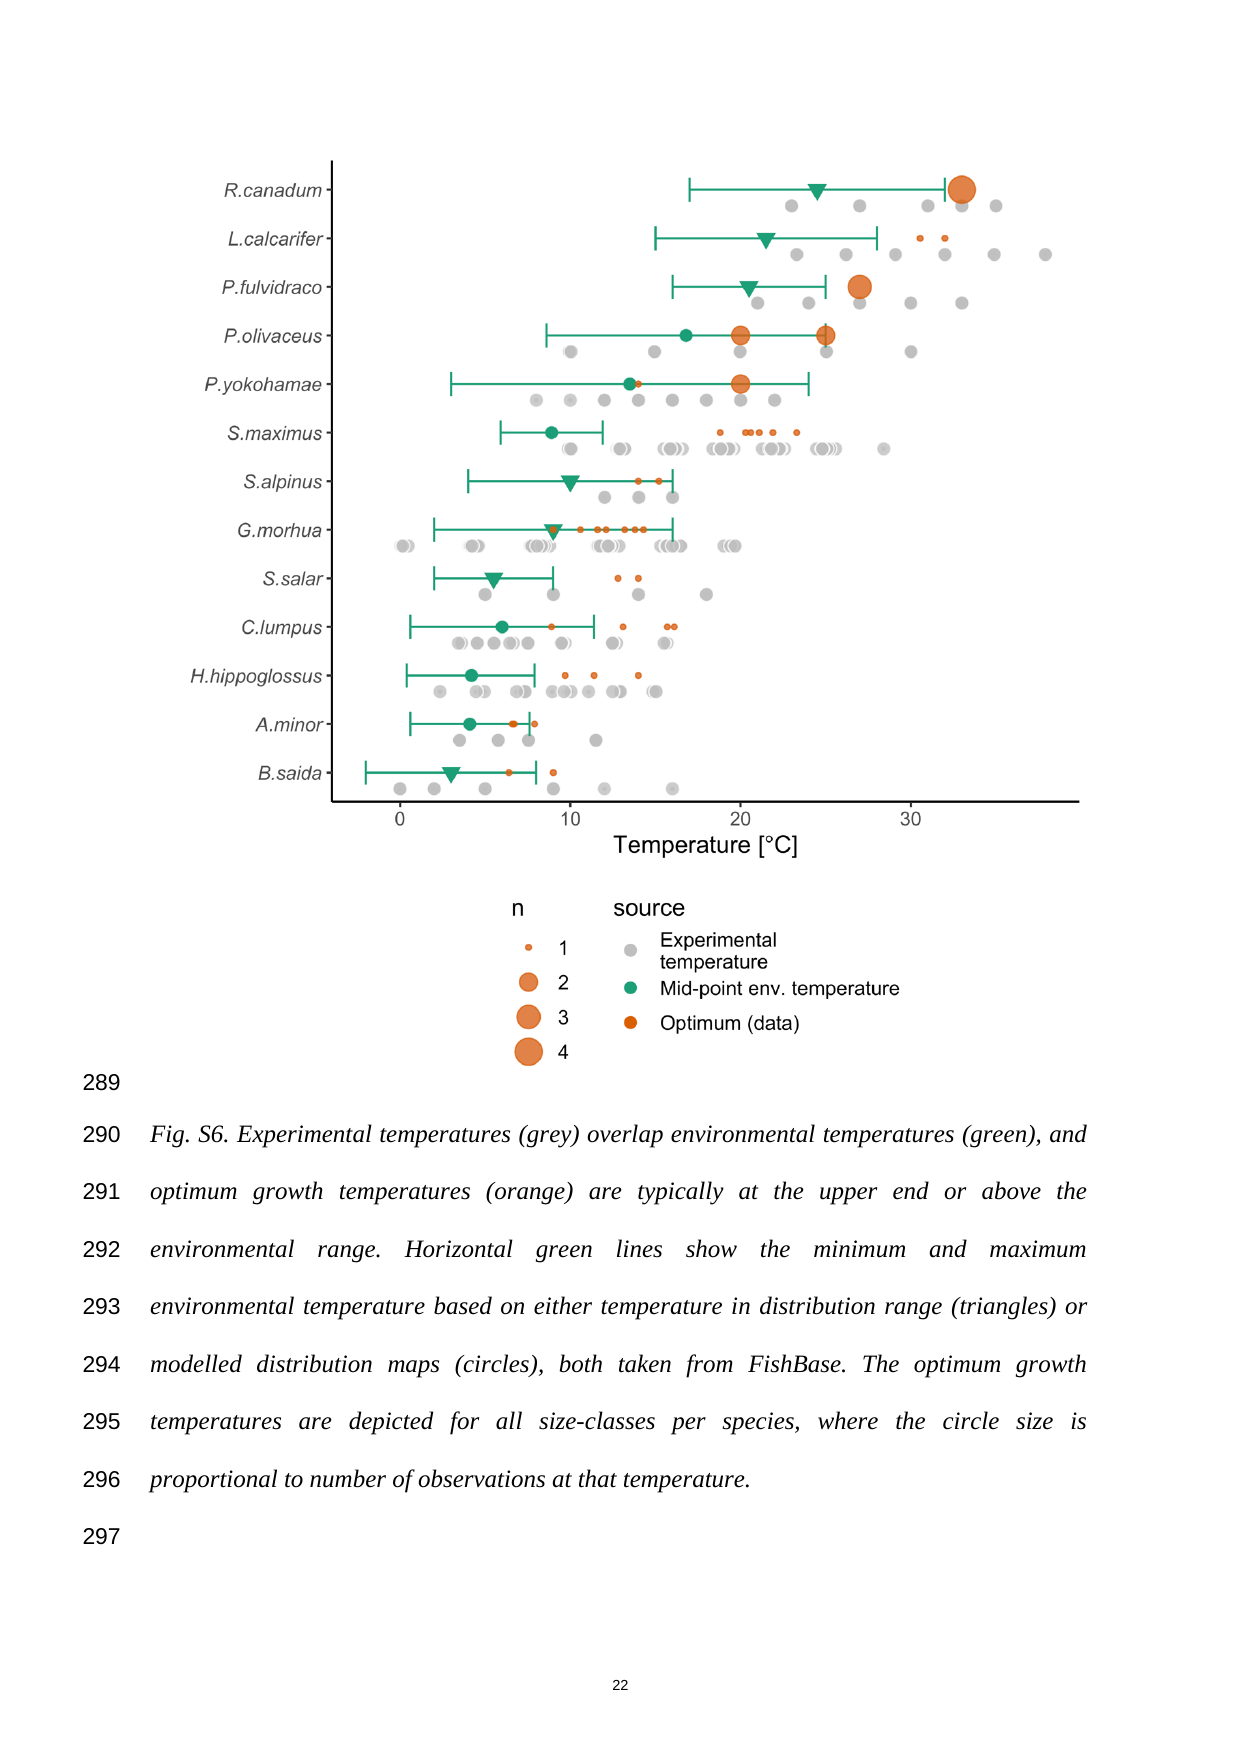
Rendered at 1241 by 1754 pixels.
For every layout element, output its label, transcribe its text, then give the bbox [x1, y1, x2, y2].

text Fig. S6. Experimental temperatures (grey) overlap environmental temperatures (green), and optimum growth temperatures (orange) are typically at the upper end or above the environmental range. Horizontal green lines show the minimum and maximum environmental temperature based on either temperature in distribution range (triangles) or modelled distribution maps (circles), both taken from FishBase. The optimum growth temperatures are depicted for all size-classes per species, where the circle size is proportional to number of observations at that temperature. [150, 1119, 1090, 1493]
picture [150, 150, 1091, 1091]
